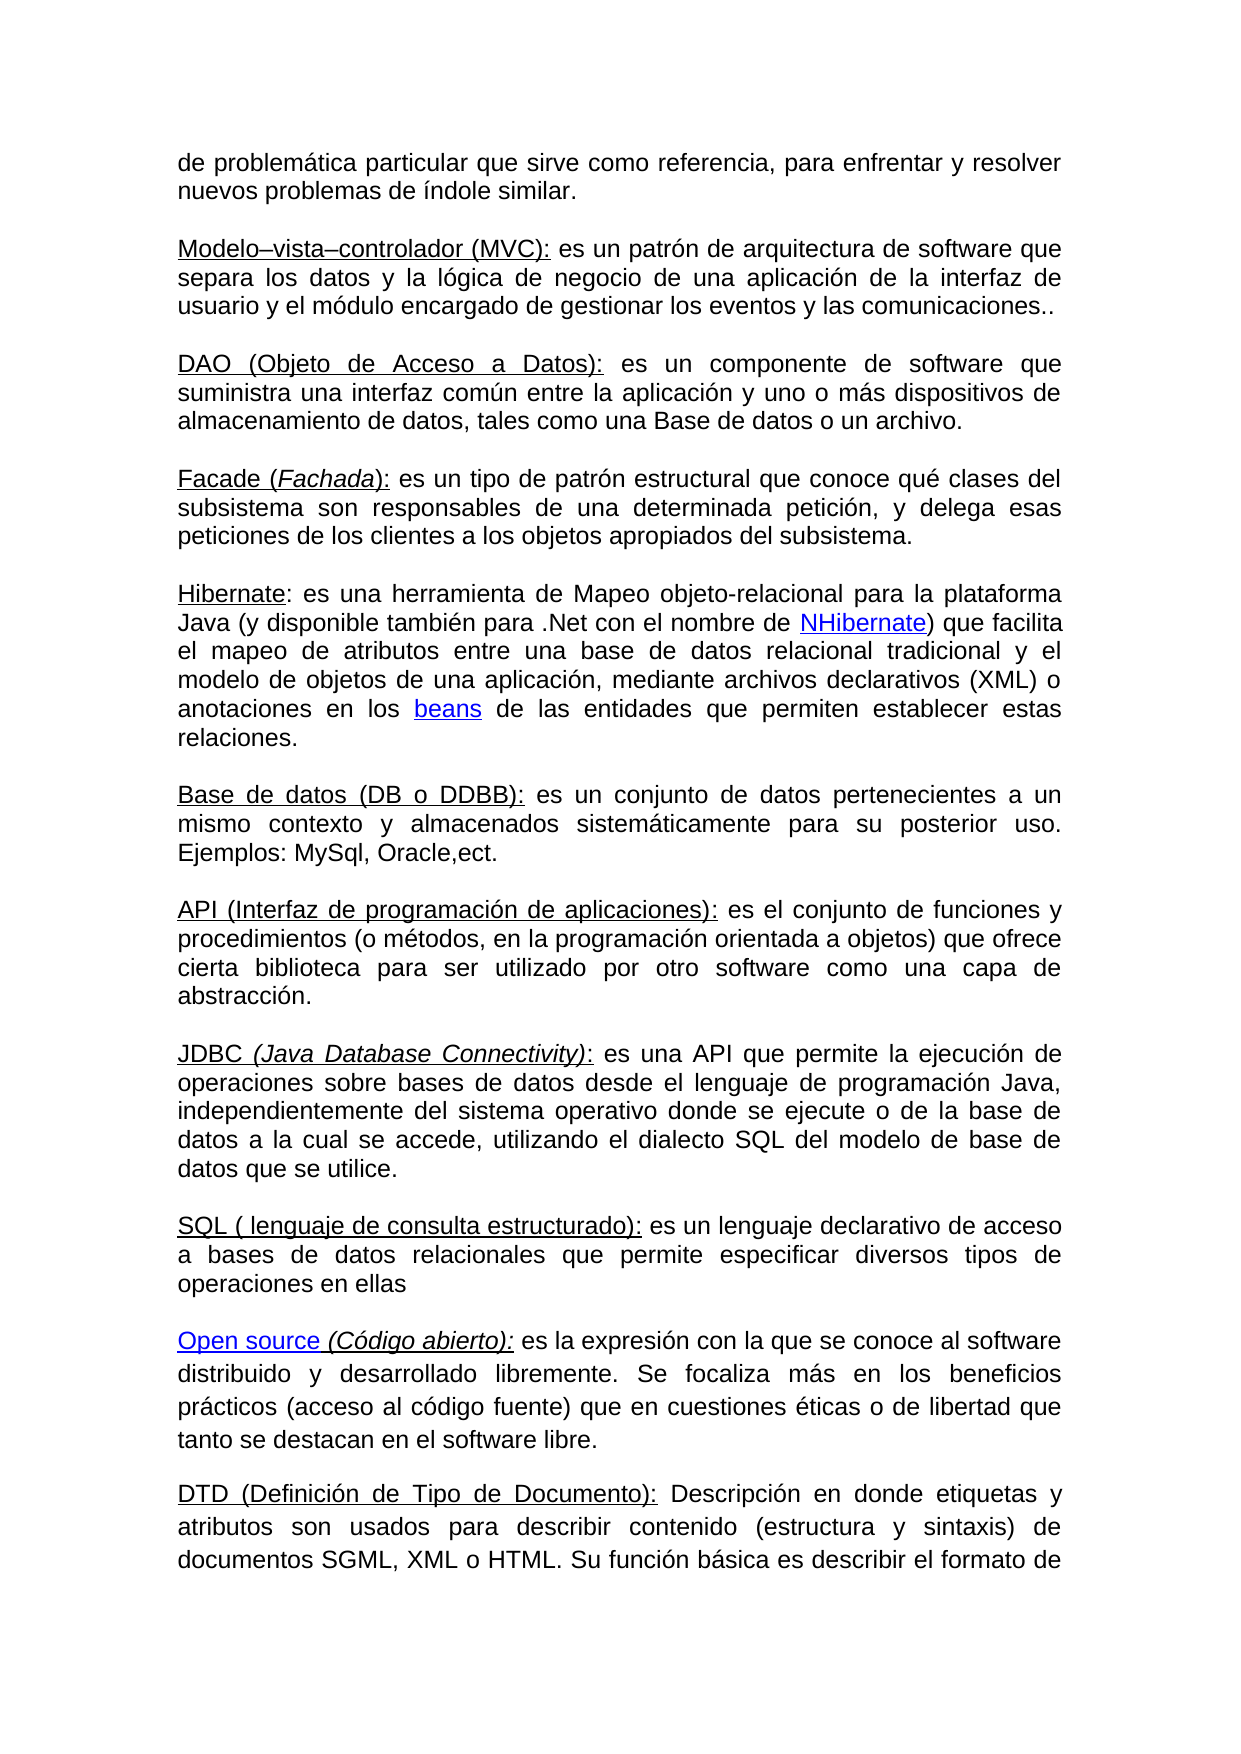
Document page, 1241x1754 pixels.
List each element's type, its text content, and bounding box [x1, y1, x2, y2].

text Hibernate: es una herramienta de Mapeo objeto-relacional para la plataforma Java (y disponible también para .Net con el nombre de NHibernate) que facilita el mapeo de atributos entre una base de datos relacional tradicional y el modelo de objetos de una aplicación, mediante archivos declarativos (XML) o anotaciones en los beans de las entidades que permiten establecer estas relaciones. [177, 579, 1063, 751]
text Modelo–vista–controlador (MVC): es un patrón de arquitectura de software que separa los datos y la lógica de negocio de una aplicación de la interfaz de usuario y el módulo encargado de gestionar los eventos y las comunicaciones.. [177, 234, 1063, 320]
text API (Interfaz de programación de aplicaciones): es el conjunto de funciones y procedimientos (o métodos, en la programación orientada a objetos) que ofrece cierta biblioteca para ser utilizado por otro software como una capa de abstracción. [177, 895, 1063, 1010]
text JDBC (Java Database Connectivity): es una API que permite la ejecución de operaciones sobre bases de datos desde el lenguaje de programación Java, independientemente del sistema operativo donde se ejecute o de la base de datos a la cual se accede, utilizando el dialecto SQL del modelo de base de datos que se utilice. [177, 1039, 1063, 1183]
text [177, 1479, 1063, 1574]
text Facade (Fachada): es un tipo de patrón estructural que conoce qué clases del subsistema son responsables de una determinada petición, y delega esas peticiones de los clientes a los objetos apropiados del subsistema. [177, 464, 1063, 550]
text SQL ( lenguaje de consulta estructurado): es un lenguaje declarativo de acceso a bases de datos relacionales que permite especificar diversos tipos de operaciones en ellas [177, 1211, 1063, 1298]
text Open source (Código abierto): es la expresión con la que se conoce al software distribuido y desarrollado libremente. Se focaliza más en los beneficios prácticos (acceso al código fuente) que en cuestiones éticas o de libertad que tanto se destacan en el software libre. [177, 1326, 1063, 1454]
text DAO (Objeto de Acceso a Datos): es un componente de software que suministra una interfaz común entre la aplicación y uno o más dispositivos de almacenamiento de datos, tales como una Base de datos o un archivo. [177, 349, 1063, 435]
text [177, 148, 1063, 205]
text Base de datos (DB o DDBB): es un conjunto de datos pertenecientes a un mismo contexto y almacenados sistemáticamente para su posterior uso. Ejemplos: MySql, Oracle,ect. [177, 780, 1063, 866]
